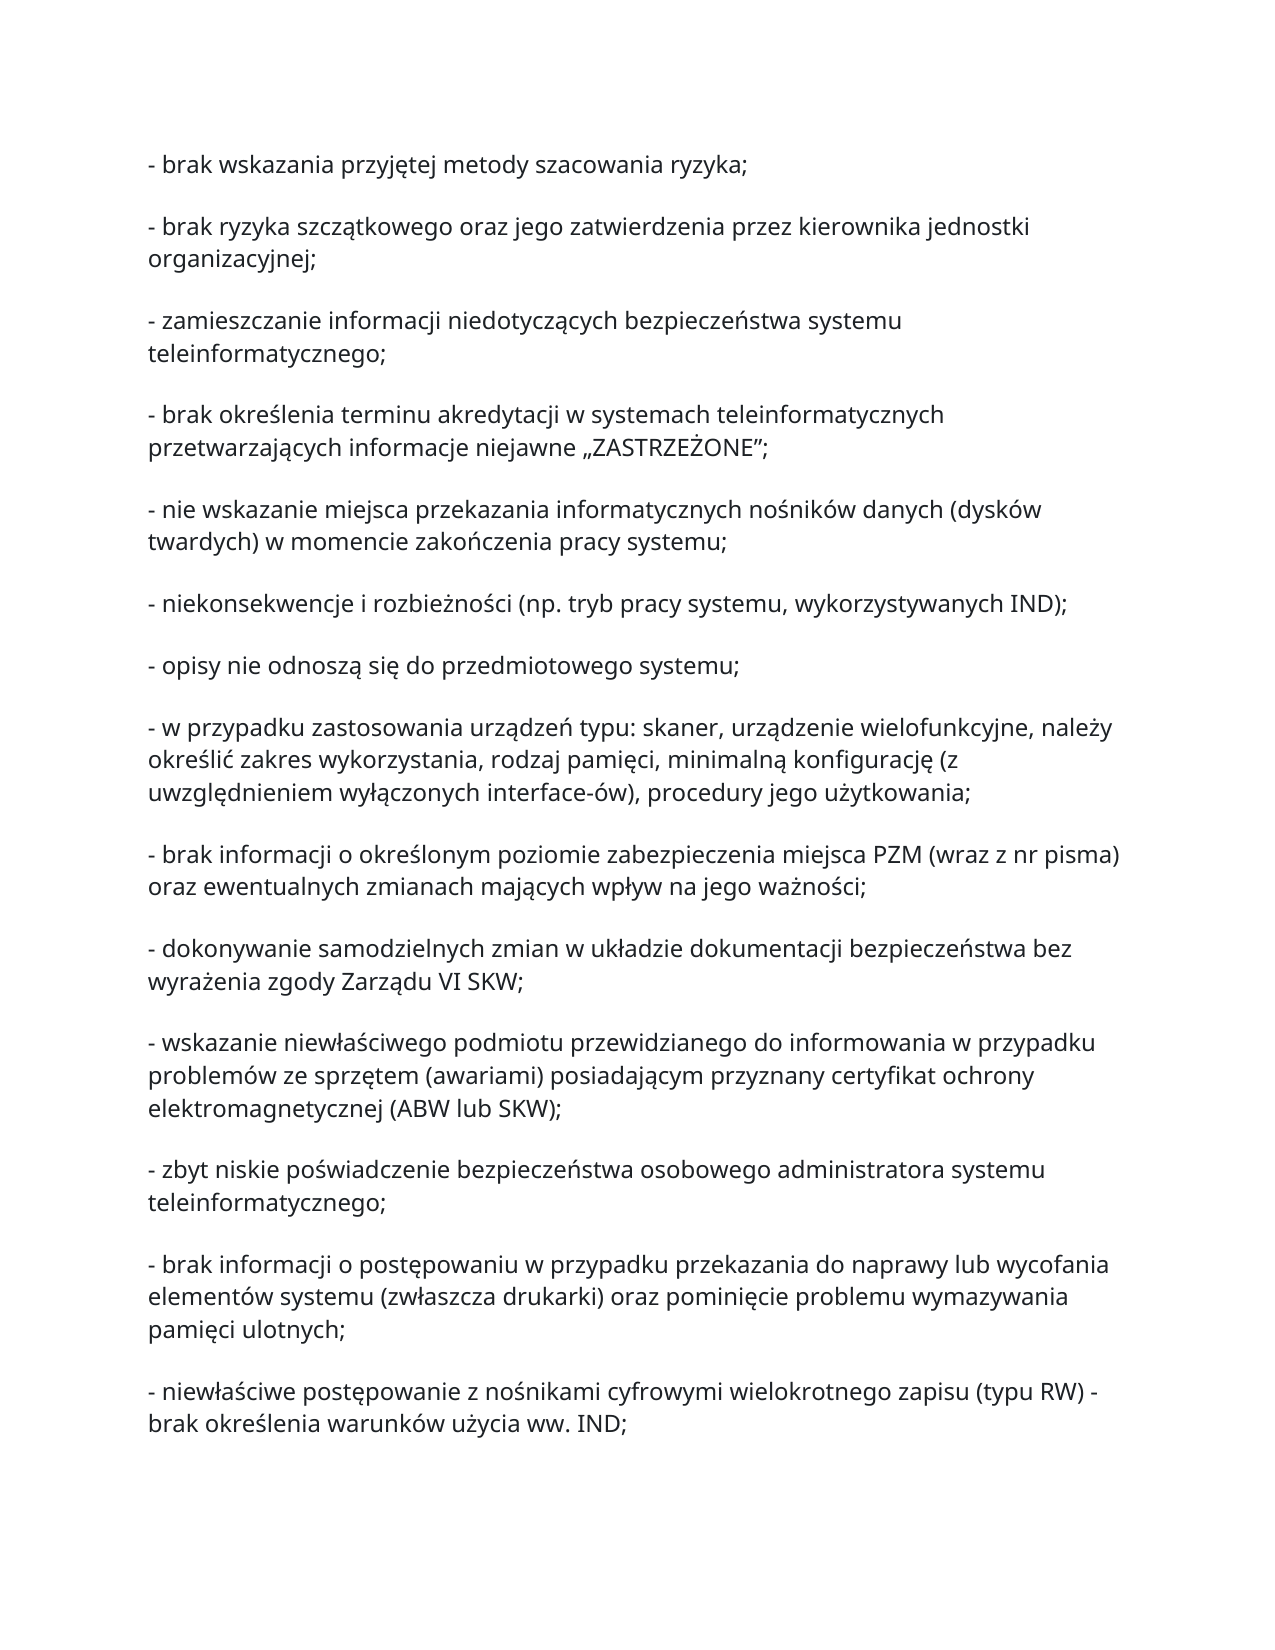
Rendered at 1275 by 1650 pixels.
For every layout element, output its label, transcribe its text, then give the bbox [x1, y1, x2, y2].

text - brak wskazania przyjętej metody szacowania ryzyka; [148, 148, 1127, 180]
text - niekonsekwencje i rozbieżności (np. tryb pracy systemu, wykorzystywanych IND); [148, 587, 1127, 619]
text - dokonywanie samodzielnych zmian w układzie dokumentacji bezpieczeństwa bez wyrażenia zgody Zarządu VI SKW; [148, 932, 1127, 997]
text - brak ryzyka szczątkowego oraz jego zatwierdzenia przez kierownika jednostki organizacyjnej; [148, 209, 1127, 274]
text - brak informacji o określonym poziomie zabezpieczenia miejsca PZM (wraz z nr pisma) oraz ewentualnych zmianach mających wpływ na jego ważności; [148, 837, 1127, 903]
text - zbyt niskie poświadczenie bezpieczeństwa osobowego administratora systemu teleinformatycznego; [148, 1153, 1127, 1218]
text - nie wskazanie miejsca przekazania informatycznych nośników danych (dysków twardych) w momencie zakończenia pracy systemu; [148, 492, 1127, 558]
text - wskazanie niewłaściwego podmiotu przewidzianego do informowania w przypadku problemów ze sprzętem (awariami) posiadającym przyznany certyfikat ochrony elektromagnetycznej (ABW lub SKW); [148, 1026, 1127, 1124]
text - brak informacji o postępowaniu w przypadku przekazania do naprawy lub wycofania elementów systemu (zwłaszcza drukarki) oraz pominięcie problemu wymazywania pamięci ulotnych; [148, 1247, 1127, 1345]
text - zamieszczanie informacji niedotyczących bezpieczeństwa systemu teleinformatycznego; [148, 304, 1127, 369]
text - opisy nie odnoszą się do przedmiotowego systemu; [148, 649, 1127, 681]
text - niewłaściwe postępowanie z nośnikami cyfrowymi wielokrotnego zapisu (typu RW) - brak określenia warunków użycia ww. IND; [148, 1374, 1127, 1440]
text - brak określenia terminu akredytacji w systemach teleinformatycznych przetwarzających informacje niejawne „ZASTRZEŻONE”; [148, 398, 1127, 463]
text - w przypadku zastosowania urządzeń typu: skaner, urządzenie wielofunkcyjne, należy określić zakres wykorzystania, rodzaj pamięci, minimalną konfigurację (z uwzględnieniem wyłączonych interface-ów), procedury jego użytkowania; [148, 710, 1127, 808]
